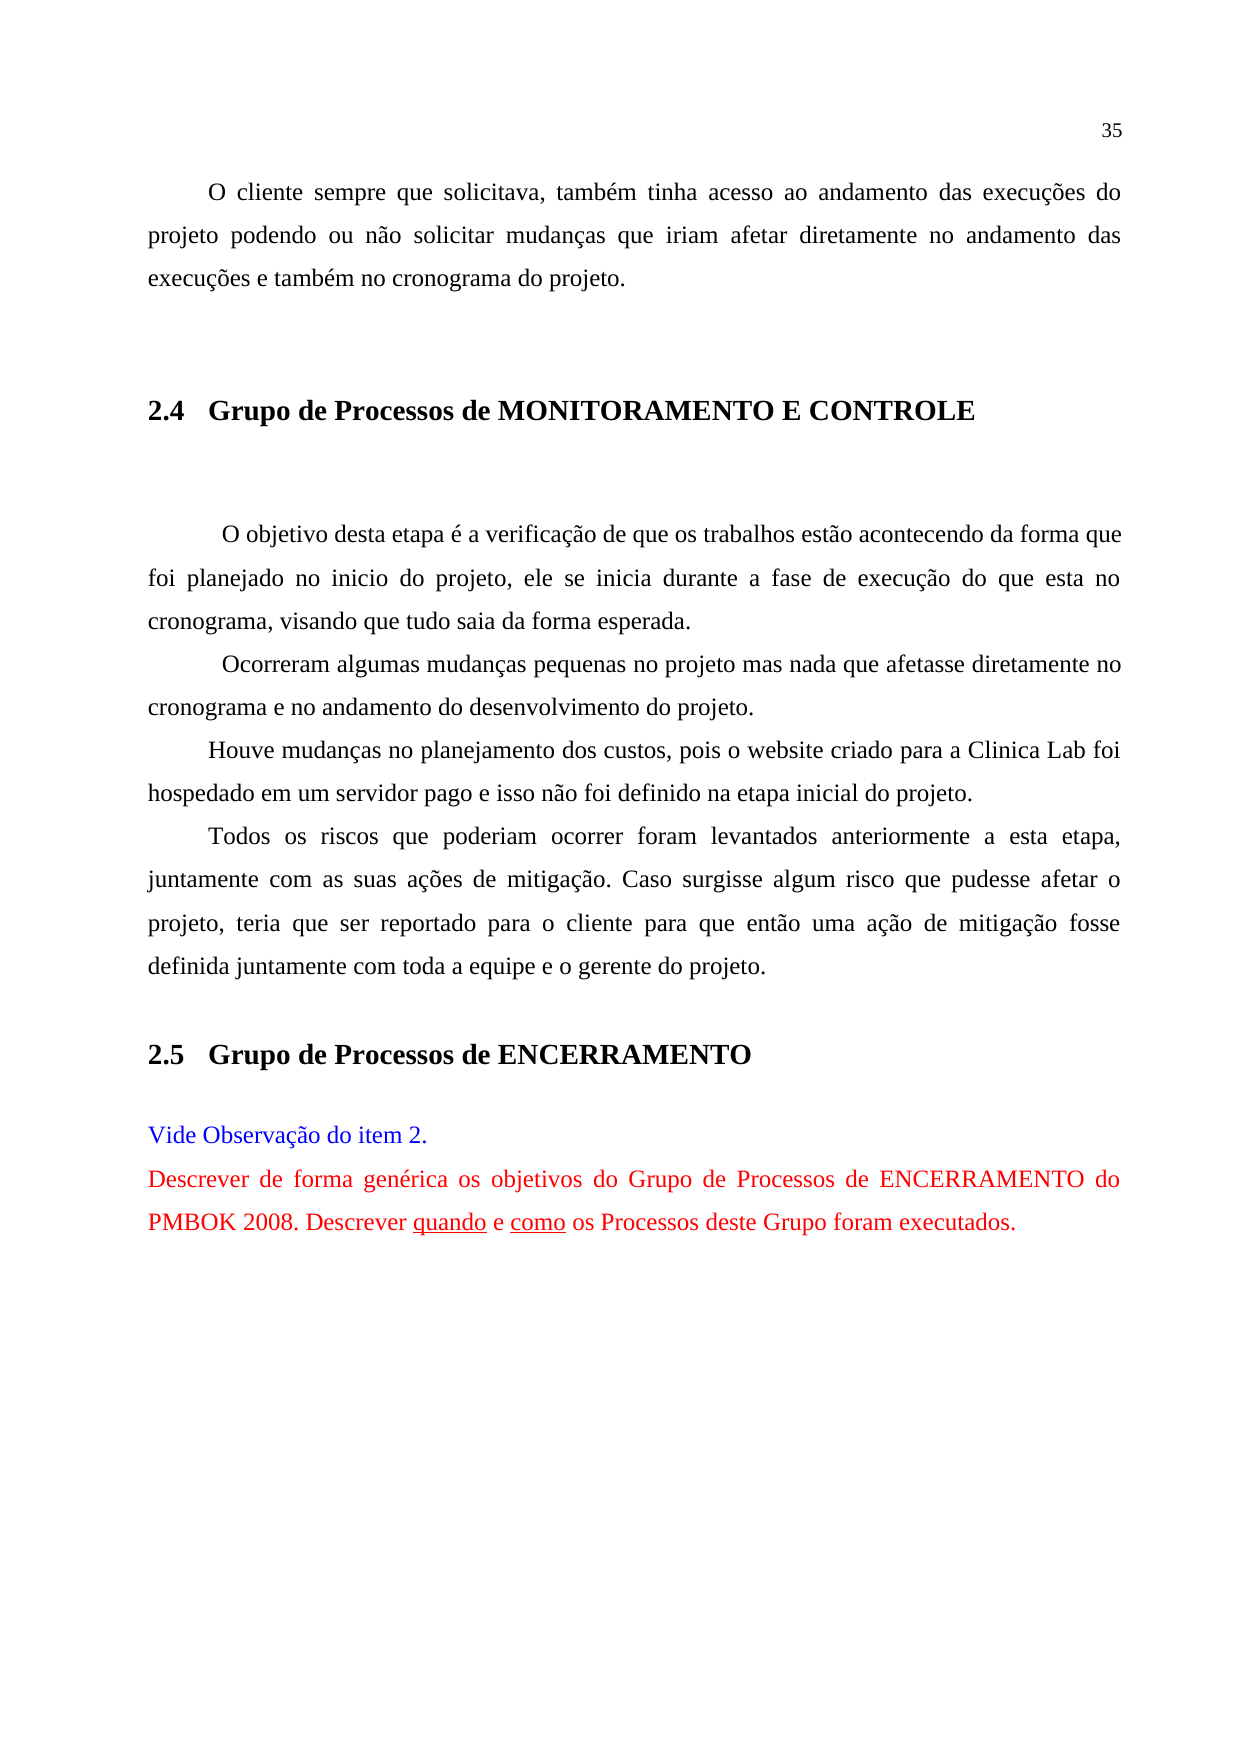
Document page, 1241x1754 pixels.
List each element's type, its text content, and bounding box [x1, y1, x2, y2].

text O cliente sempre que solicitava, também tinha acesso ao andamento das execuções do projeto podendo ou não solicitar mudanças que iriam afetar diretamente no andamento das execuções e também no cronograma do projeto. [148, 177, 1122, 292]
text Descrever de forma genérica os objetivos do Grupo de Processos de ENCERRAMENTO do PMBOK 2008. Descrever quando e como os Processos deste Grupo foram executados. [148, 1164, 1122, 1236]
text O objetivo desta etapa é a verificação de que os trabalhos estão acontecendo da forma que foi planejado no inicio do projeto, ele se inicia durante a fase de execução do que esta no cronograma, visando que tudo saia da forma esperada. [148, 519, 1122, 634]
text Houve mudanças no planejamento dos custos, pois o website criado para a Clinica Lab foi hospedado em um servidor pago e isso não foi definido na etapa inicial do projeto. [148, 735, 1122, 807]
subtitle Grupo de Processos de ENCERRAMENTO [148, 1037, 1122, 1071]
text Todos os riscos que poderiam ocorrer foram levantados anteriormente a esta etapa, juntamente com as suas ações de mitigação. Caso surgisse algum risco que pudesse afetar o projeto, teria que ser reportado para o cliente para que então uma ação de mitigação fosse definida juntamente com toda a equipe e o gerente do projeto. [148, 821, 1122, 979]
subtitle Grupo de Processos de MONITORAMENTO E CONTROLE [148, 393, 1122, 426]
text Ocorreram algumas mudanças pequenas no projeto mas nada que afetasse diretamente no cronograma e no andamento do desenvolvimento do projeto. [148, 649, 1122, 721]
text Vide Observação do item 2. [148, 1121, 1122, 1149]
